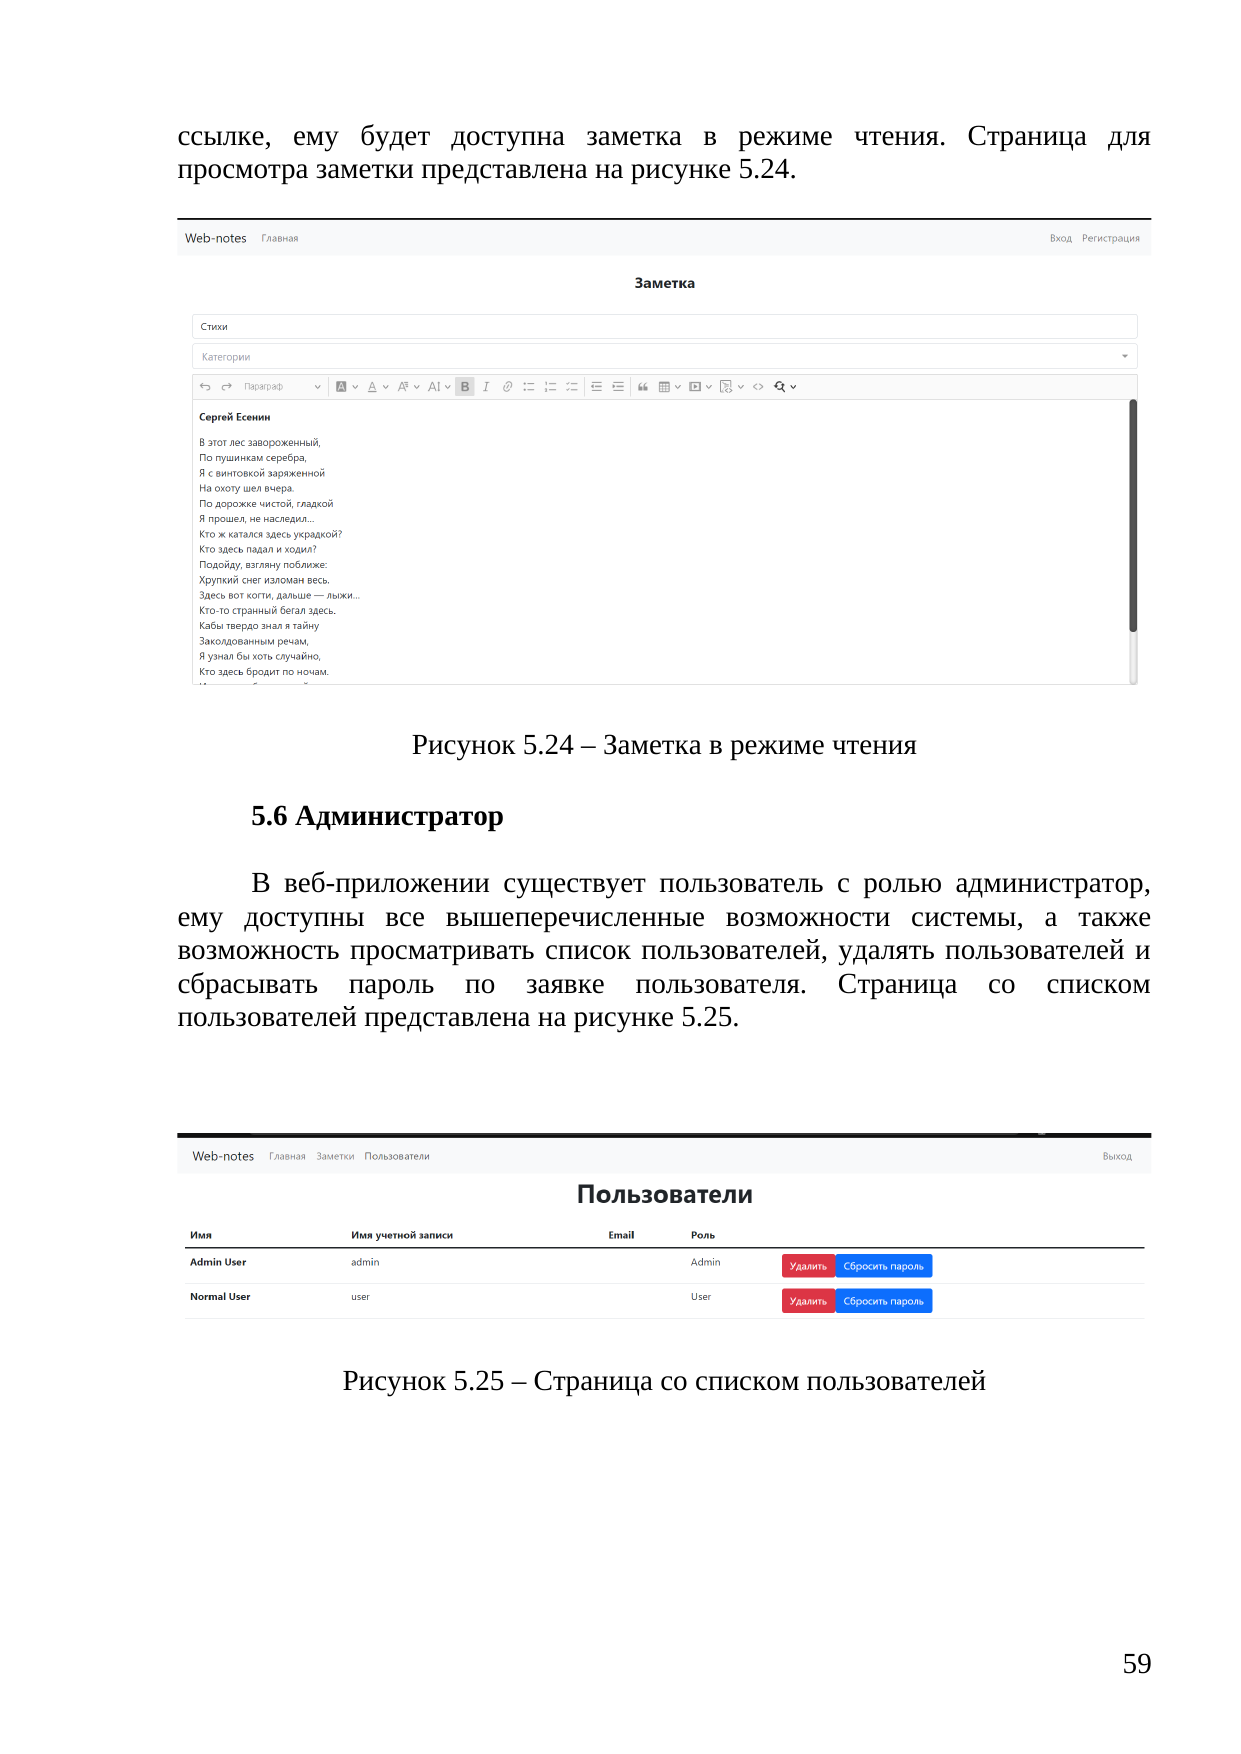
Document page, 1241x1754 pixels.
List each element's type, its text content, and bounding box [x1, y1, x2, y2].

text В веб-приложении существует пользователь с ролью администратор, ему доступны все вышеперечисленные возможности системы, а также возможность просматривать список пользователей, удалять пользователей и сбрасывать пароль по заявке пользователя. Страница со списком пользователей представлена на рисунке 5.25. [177, 865, 1152, 1033]
picture [177, 218, 1152, 694]
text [177, 118, 1152, 185]
subtitle 5.6 Администратор [177, 798, 1152, 832]
text Рисунок 5.24 – Заметка в режиме чтения [177, 727, 1152, 761]
picture [177, 1133, 1152, 1330]
text Рисунок 5.25 – Страница со списком пользователей [177, 1363, 1152, 1397]
